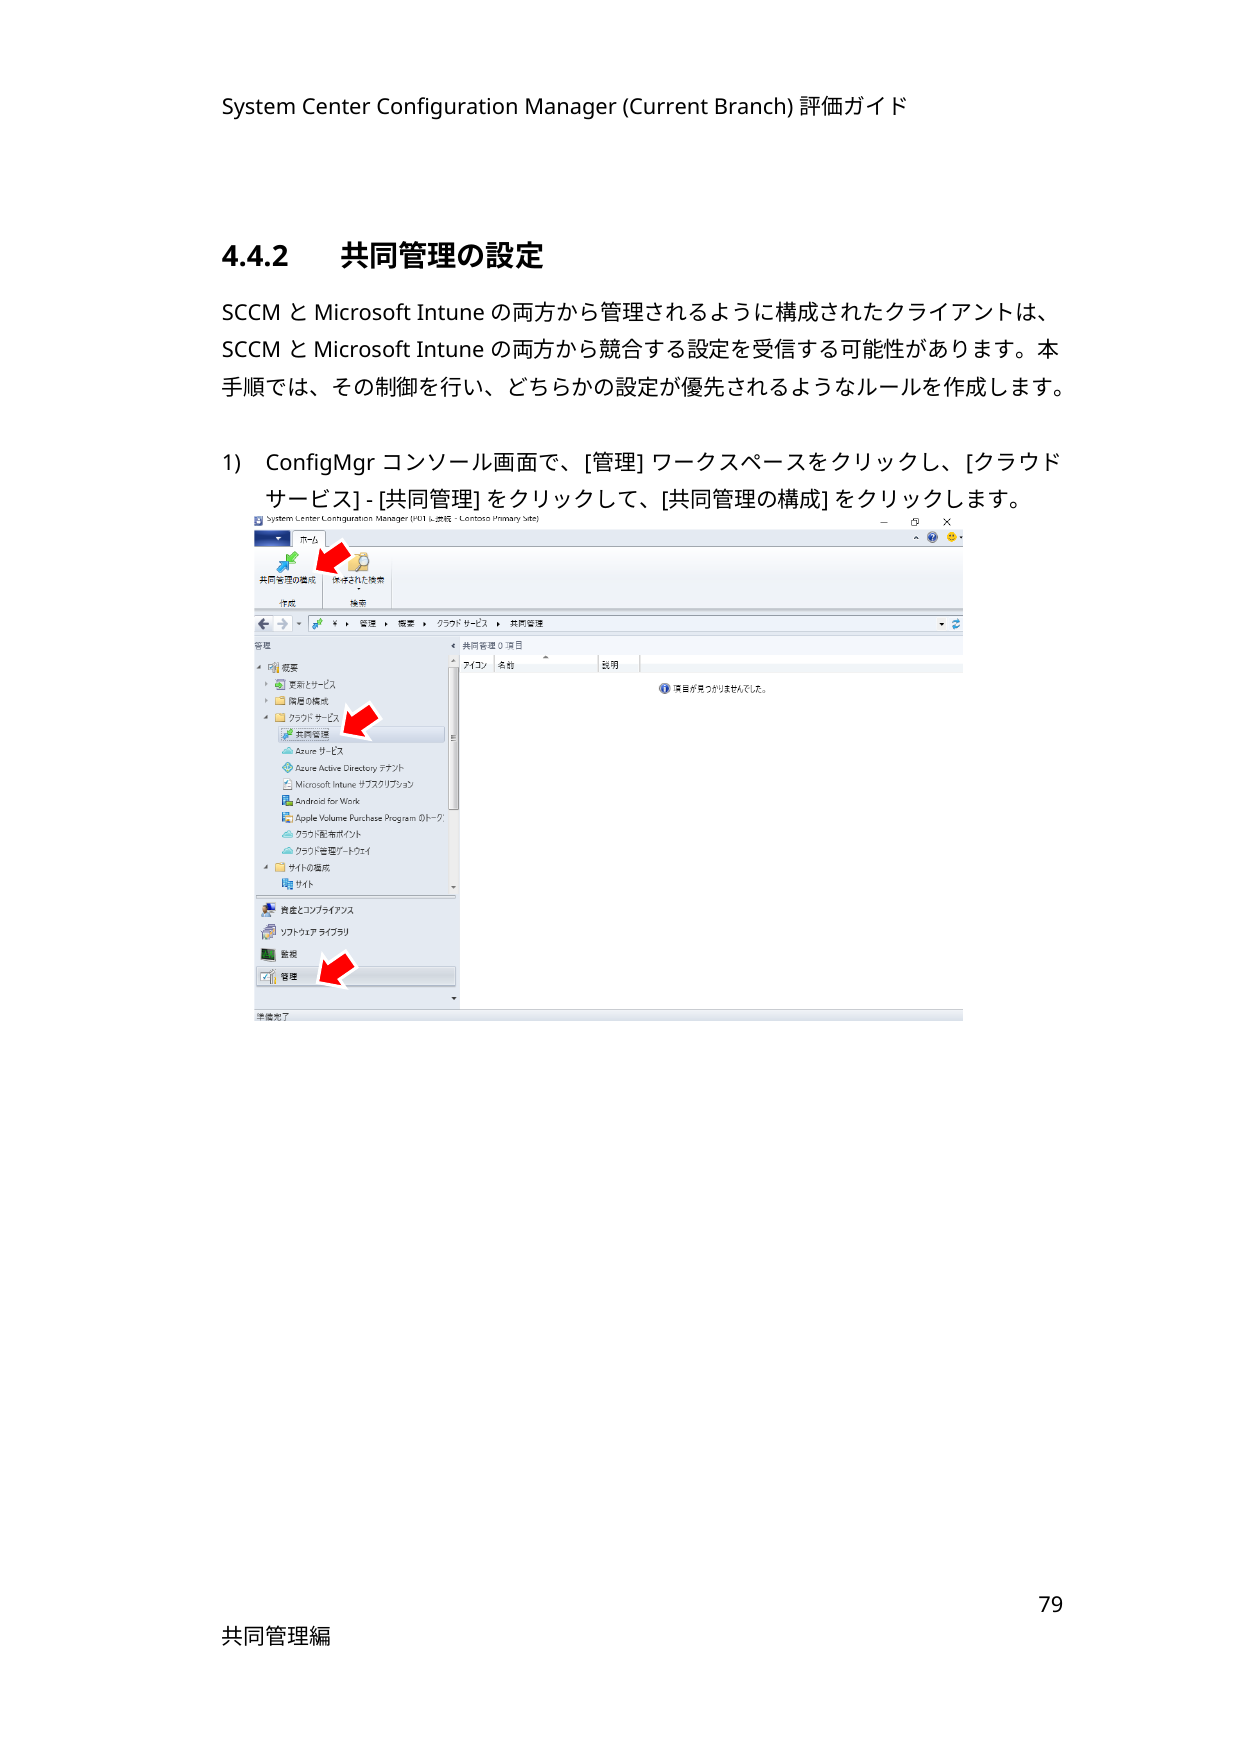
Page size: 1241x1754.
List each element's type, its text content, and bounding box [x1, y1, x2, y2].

text SCCM と Microsoft Intune の両方から管理されるように構成されたクライアントは、SCCM とMicrosoft Intune の両方から競合する設定を受信する可能性があります。本手順では、その制御を行い、どちらかの設定が優先されるようなルールを作成します。 [222, 292, 1063, 404]
picture [254, 516, 963, 1021]
subtitle 共同管理の設定 [222, 217, 1063, 292]
list ConfigMgr コンソール画面で、[管理] ワークスペースをクリックし、[クラウド サービス] - [共同管理] をクリックして、[共同管理の構成] をクリックします。 [222, 442, 1063, 517]
